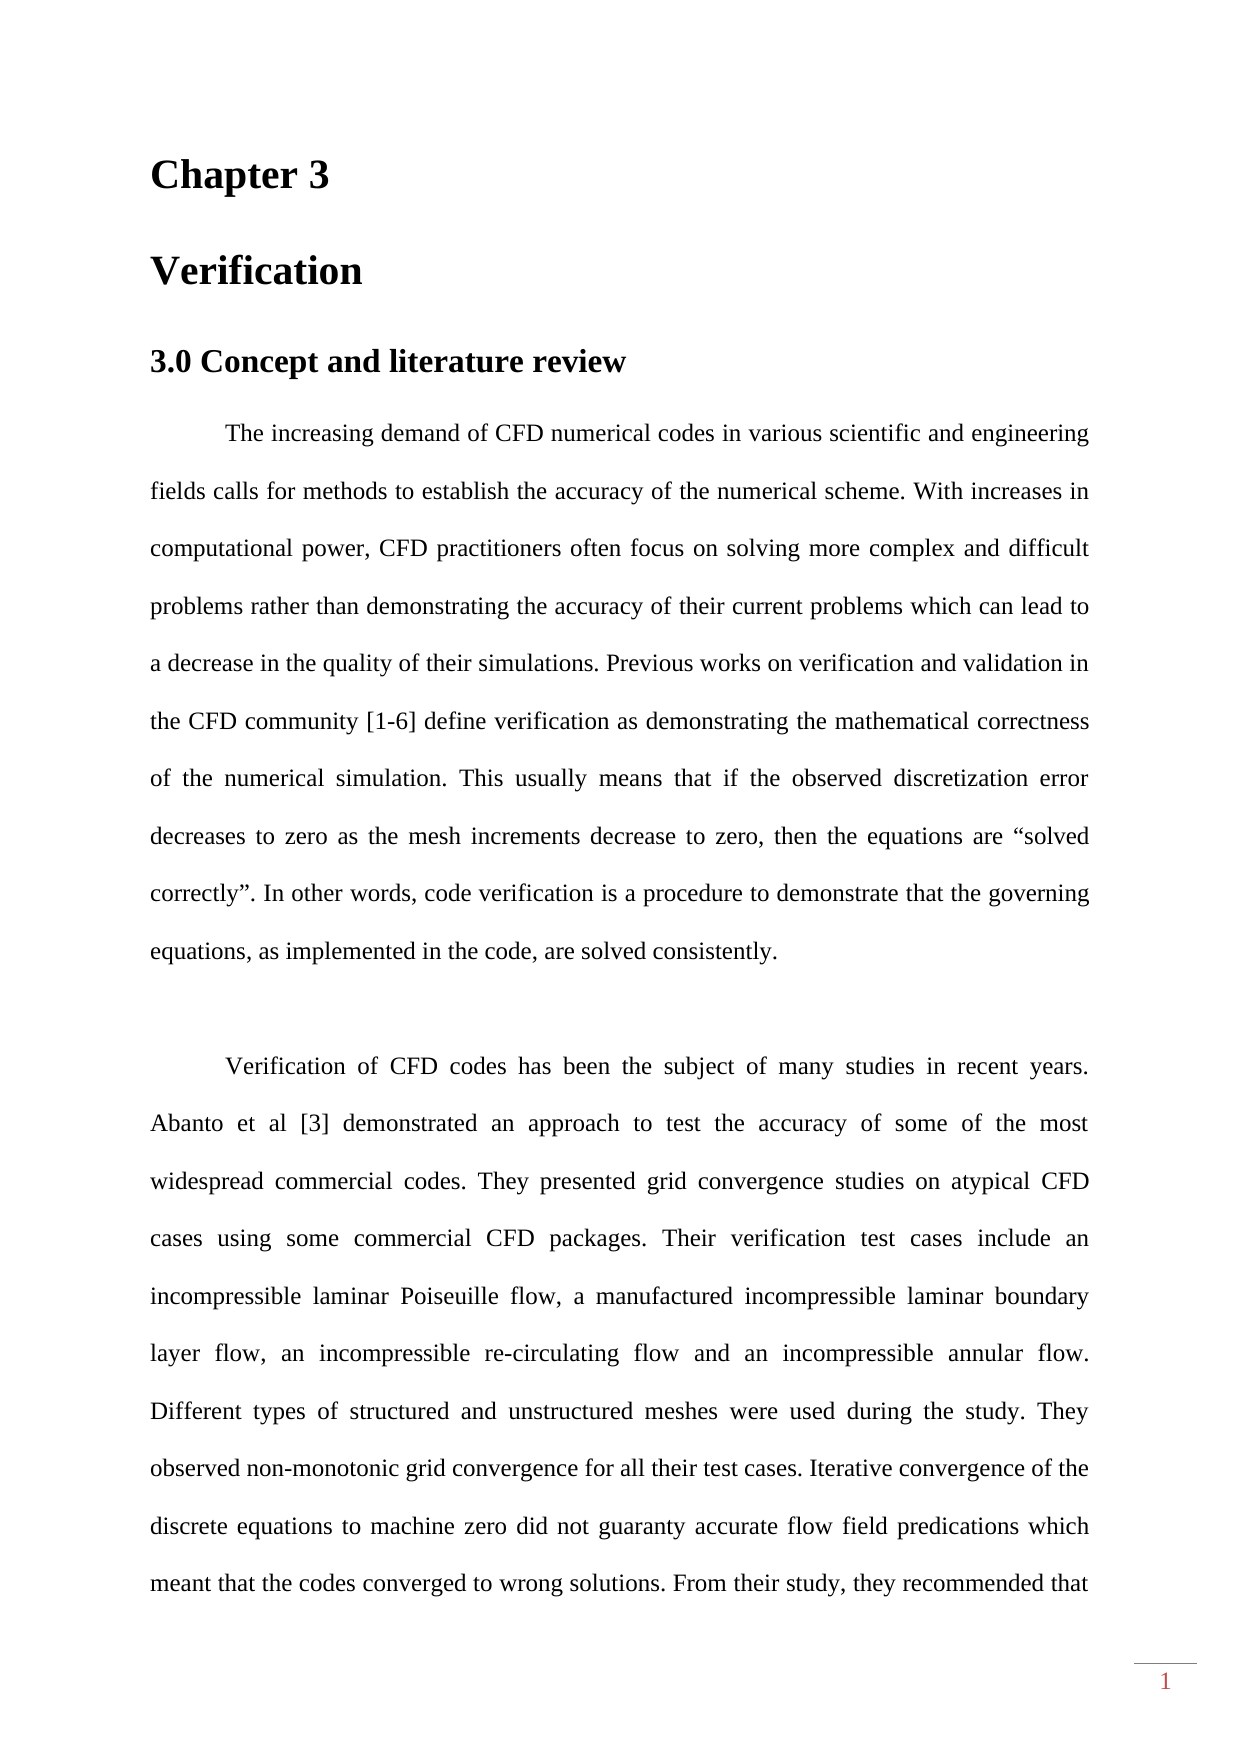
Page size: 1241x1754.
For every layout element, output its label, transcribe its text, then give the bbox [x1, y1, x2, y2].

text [150, 1051, 1090, 1597]
text Verification [150, 246, 1090, 294]
text Chapter 3 [150, 150, 1090, 198]
text The increasing demand of CFD numerical codes in various scientific and engineering fields calls for methods to establish the accuracy of the numerical scheme. With increases in computational power, CFD practitioners often focus on solving more complex and difficult problems rather than demonstrating the accuracy of their current problems which can lead to a decrease in the quality of their simulations. Previous works on verification and validation in the CFD community [1-6] define verification as demonstrating the mathematical correctness of the numerical simulation. This usually means that if the observed discretization error decreases to zero as the mesh increments decrease to zero, then the equations are “solved correctly”. In other words, code verification is a procedure to demonstrate that the governing equations, as implemented in the code, are solved consistently. [150, 418, 1090, 964]
text 3.0 Concept and literature review [150, 342, 1090, 380]
